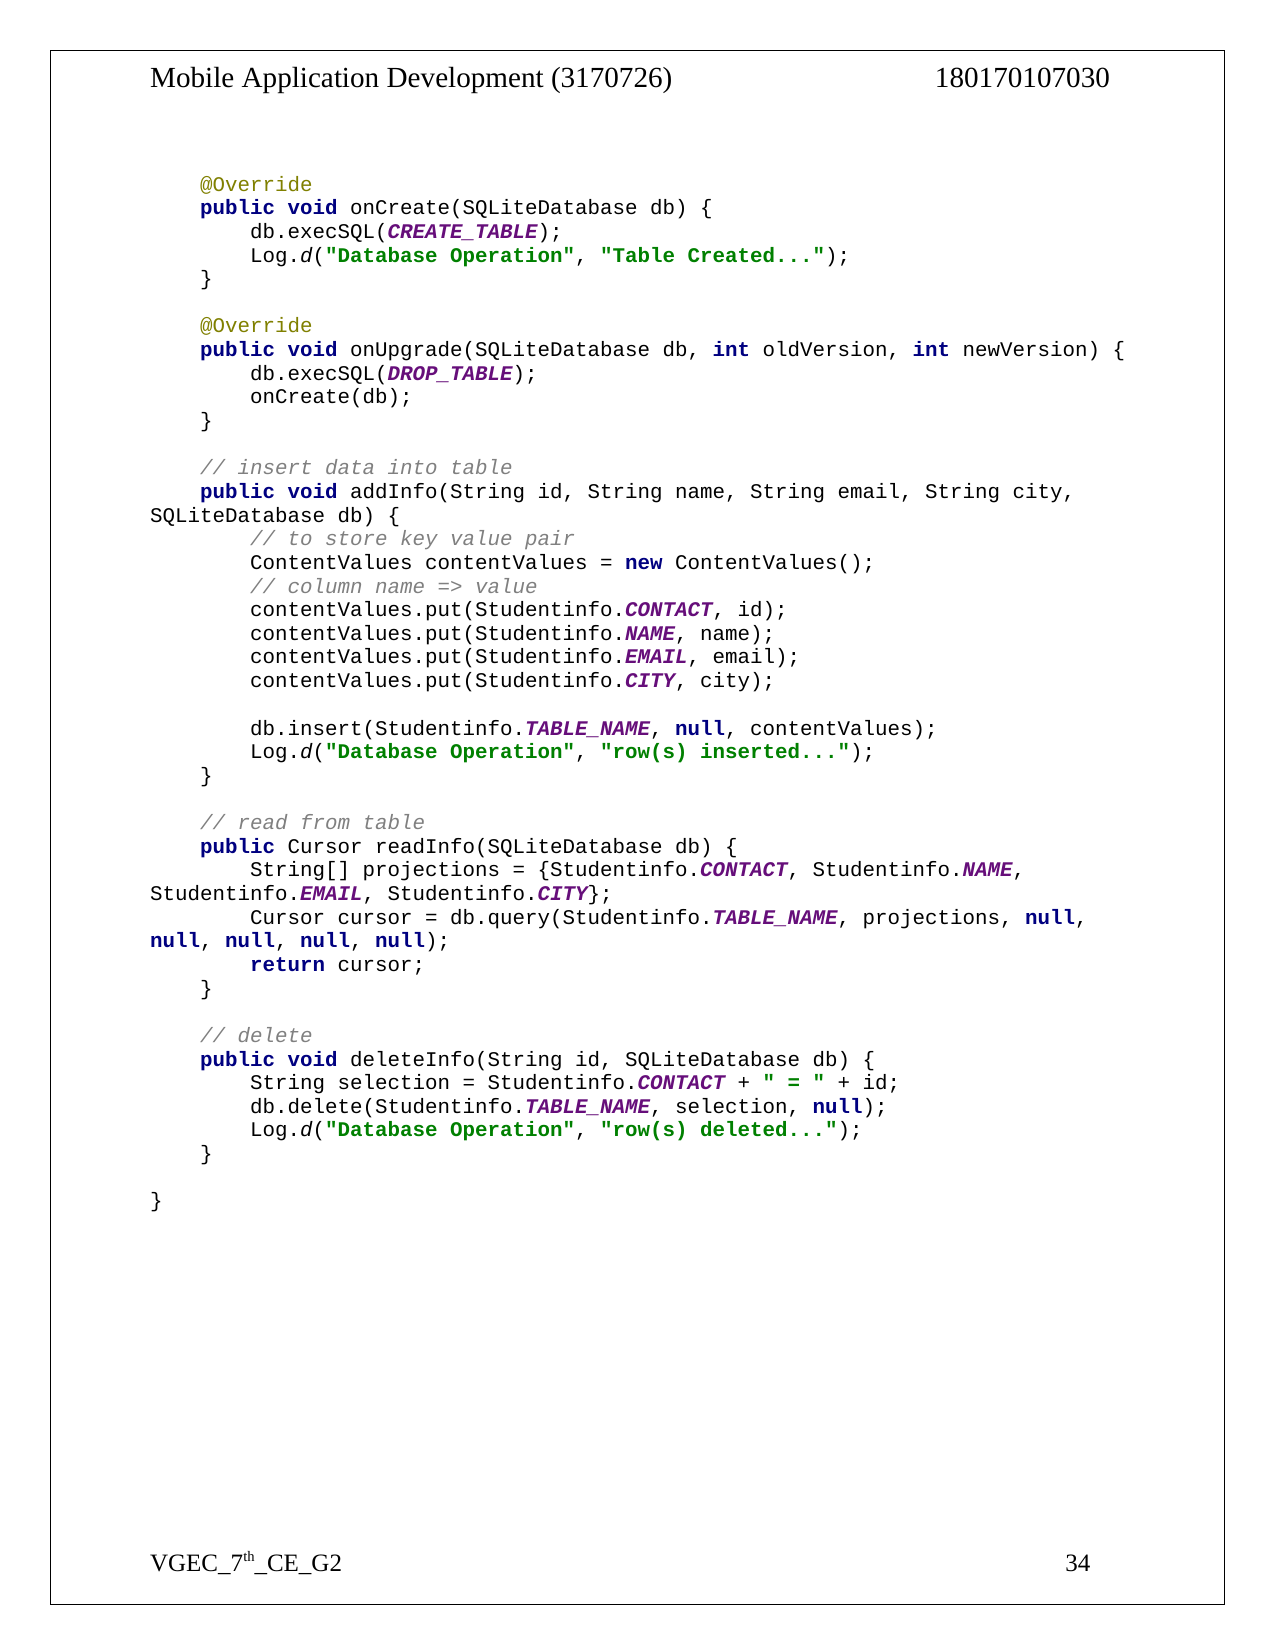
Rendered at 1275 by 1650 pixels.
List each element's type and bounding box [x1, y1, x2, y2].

text [150, 150, 1125, 1214]
